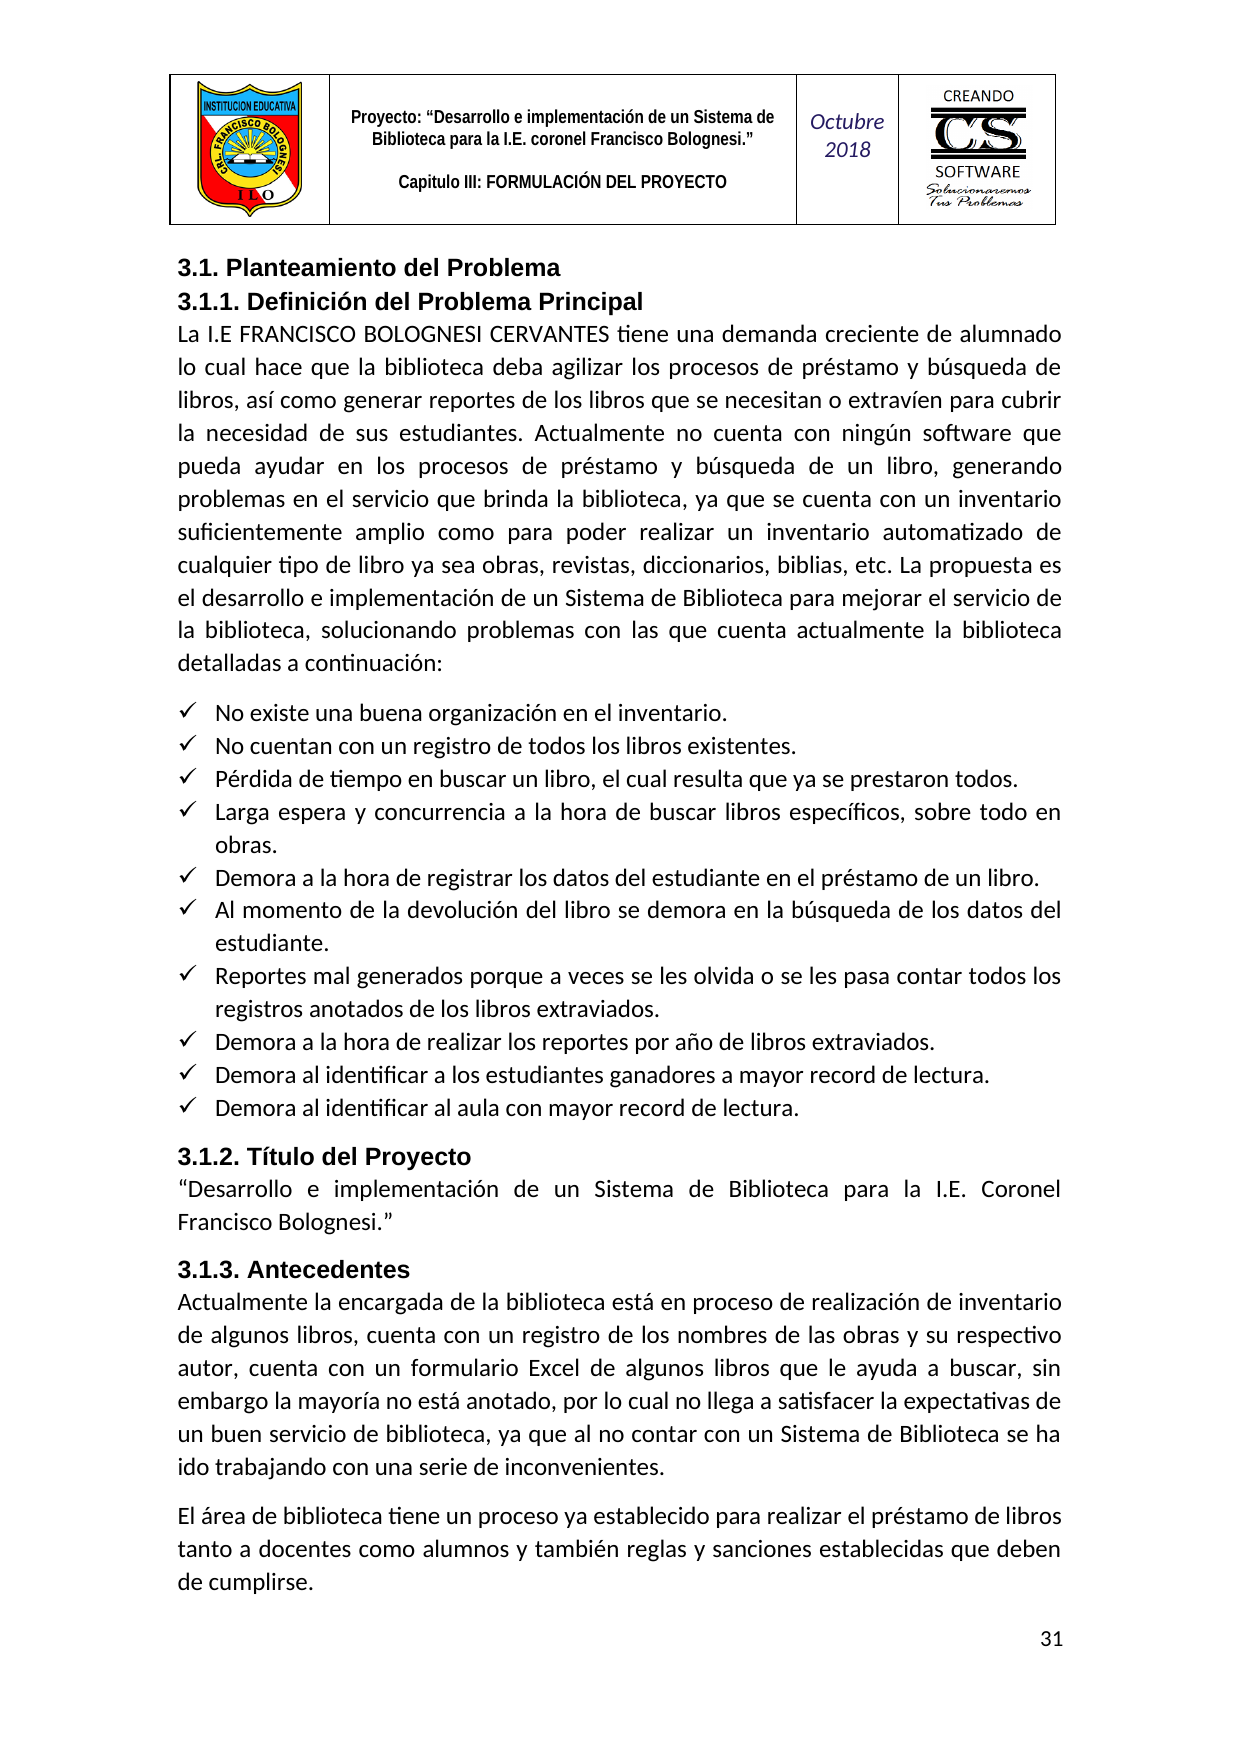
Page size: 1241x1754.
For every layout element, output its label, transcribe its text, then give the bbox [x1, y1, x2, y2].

list Pérdida de tiempo en buscar un libro, el cual resulta que ya se prestaron todos. [177, 763, 1063, 793]
subtitle 3.1.1. Definición del Problema Principal [177, 287, 1063, 316]
list Reportes mal generados porque a veces se les olvida o se les pasa contar todos los registros anotados de los libros extraviados. [177, 961, 1063, 1024]
text La I.E FRANCISCO BOLOGNESI CERVANTES tiene una demanda creciente de alumnado lo cual hace que la biblioteca deba agilizar los procesos de préstamo y búsqueda de libros, así como generar reportes de los libros que se necesitan o extravíen para cubrir la necesidad de sus estudiantes. Actualmente no cuenta con ningún software que pueda ayudar en los procesos de préstamo y búsqueda de un libro, generando problemas en el servicio que brinda la biblioteca, ya que se cuenta con un inventario suficientemente amplio como para poder realizar un inventario automatizado de cualquier tipo de libro ya sea obras, revistas, diccionarios, biblias, etc. La propuesta es el desarrollo e implementación de un Sistema de Biblioteca para mejorar el servicio de la biblioteca, solucionando problemas con las que cuenta actualmente la biblioteca detalladas a continuación: [177, 318, 1063, 678]
text El área de biblioteca tiene un proceso ya establecido para realizar el préstamo de libros tanto a docentes como alumnos y también reglas y sanciones establecidas que deben de cumplirse. [177, 1501, 1063, 1597]
list No existe una buena organización en el inventario. [177, 697, 1063, 728]
list Demora a la hora de registrar los datos del estudiante en el préstamo de un libro. [177, 862, 1063, 892]
list Demora a la hora de realizar los reportes por año de libros extraviados. [177, 1026, 1063, 1057]
subtitle 3.1.3. Antecedentes [177, 1255, 1063, 1284]
text Actualmente la encargada de la biblioteca está en proceso de realización de inventario de algunos libros, cuenta con un registro de los nombres de las obras y su respectivo autor, cuenta con un formulario Excel de algunos libros que le ayuda a buscar, sin embargo la mayoría no está anotado, por lo cual no llega a satisfacer la expectativas de un buen servicio de biblioteca, ya que al no contar con un Sistema de Biblioteca se ha ido trabajando con una serie de inconvenientes. [177, 1286, 1063, 1481]
list Demora al identificar a los estudiantes ganadores a mayor record de lectura. [177, 1059, 1063, 1090]
list Al momento de la devolución del libro se demora en la búsqueda de los datos del estudiante. [177, 895, 1063, 958]
list Larga espera y concurrencia a la hora de buscar libros específicos, sobre todo en obras. [177, 796, 1063, 859]
text “Desarrollo e implementación de un Sistema de Biblioteca para la I.E. Coronel Francisco Bolognesi.” [177, 1173, 1063, 1236]
picture [926, 85, 1033, 210]
subtitle 3.1. Planteamiento del Problema [177, 253, 1063, 281]
subtitle 3.1.2. Título del Proyecto [177, 1142, 1063, 1171]
picture [197, 81, 302, 217]
list No cuentan con un registro de todos los libros existentes. [177, 730, 1063, 761]
list Demora al identificar al aula con mayor record de lectura. [177, 1092, 1063, 1123]
